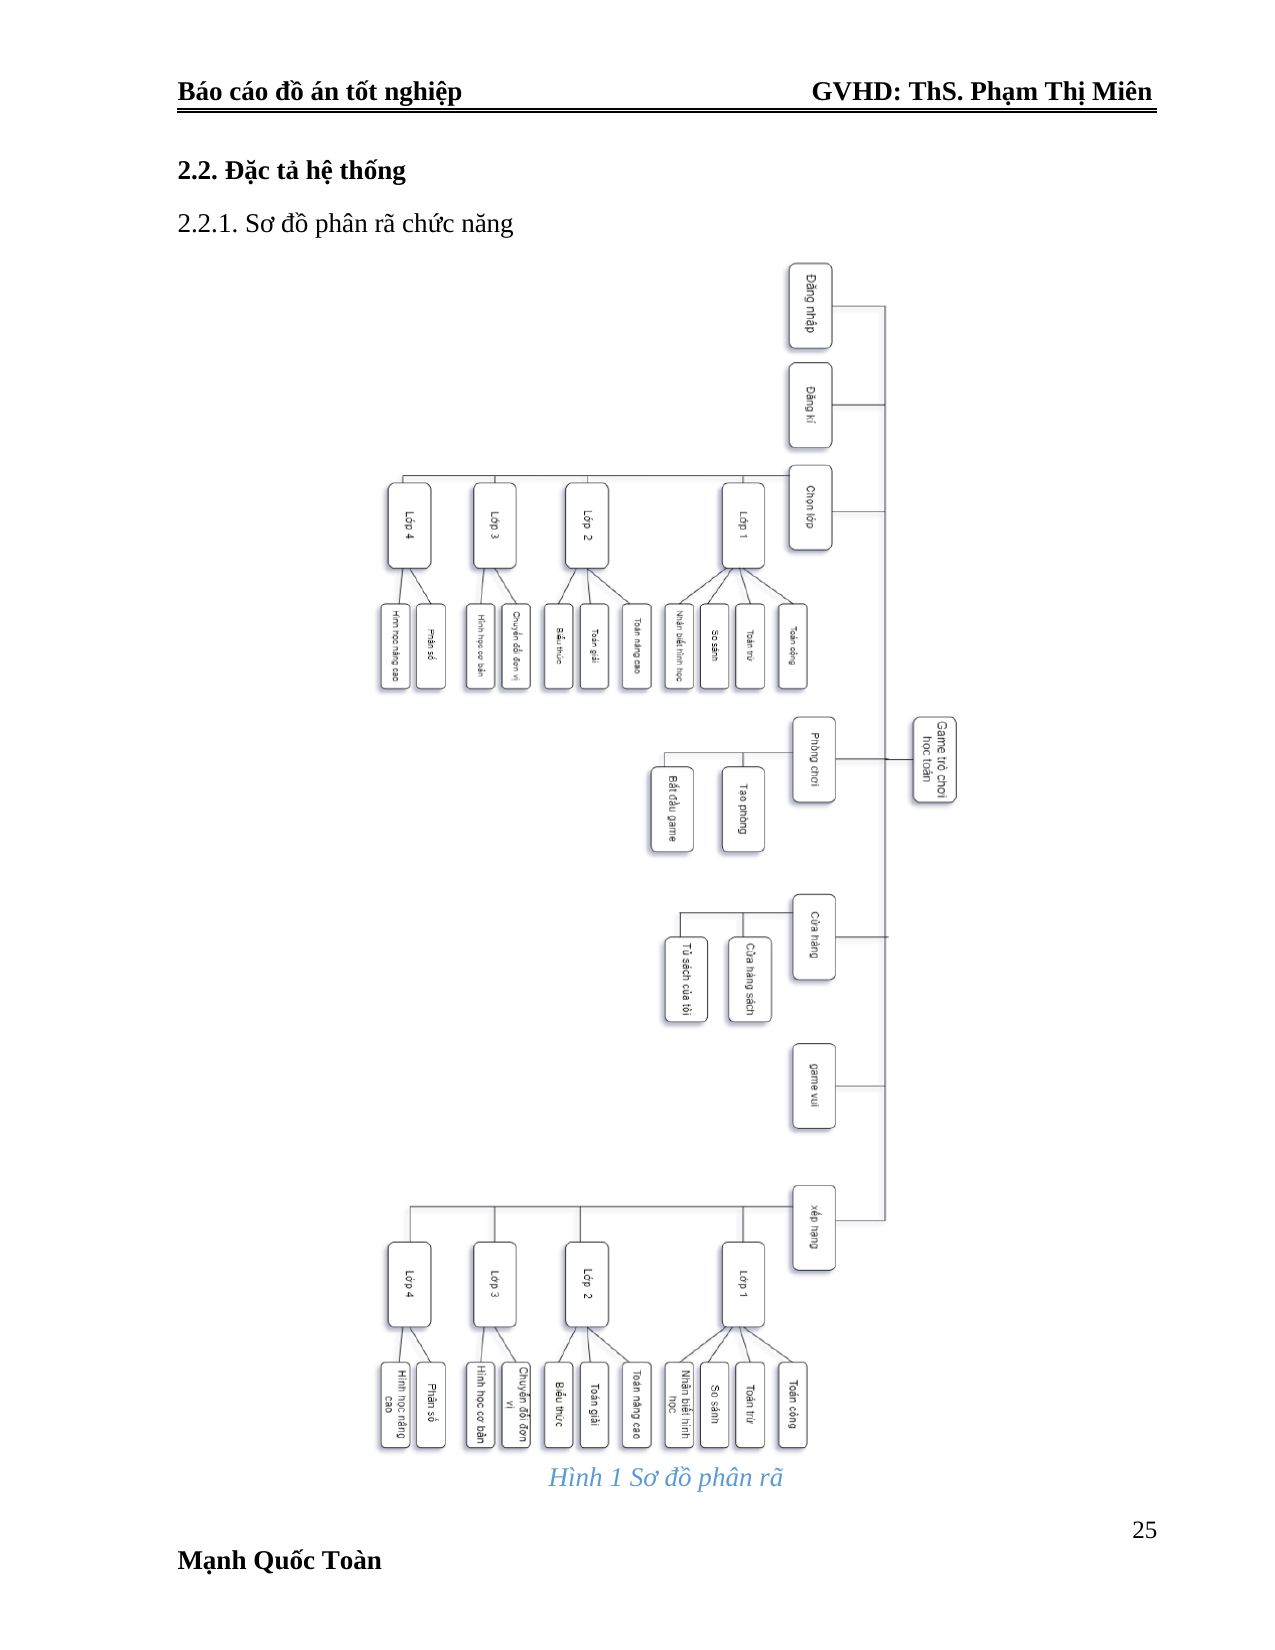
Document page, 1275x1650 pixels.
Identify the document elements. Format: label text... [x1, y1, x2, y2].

picture [364, 262, 971, 1460]
text Hình 1 Sơ đồ phân rã [177, 1461, 1157, 1492]
text Đặc tả hệ thống [177, 154, 1157, 185]
text Sơ đồ phân rã chức năng [177, 207, 1157, 238]
